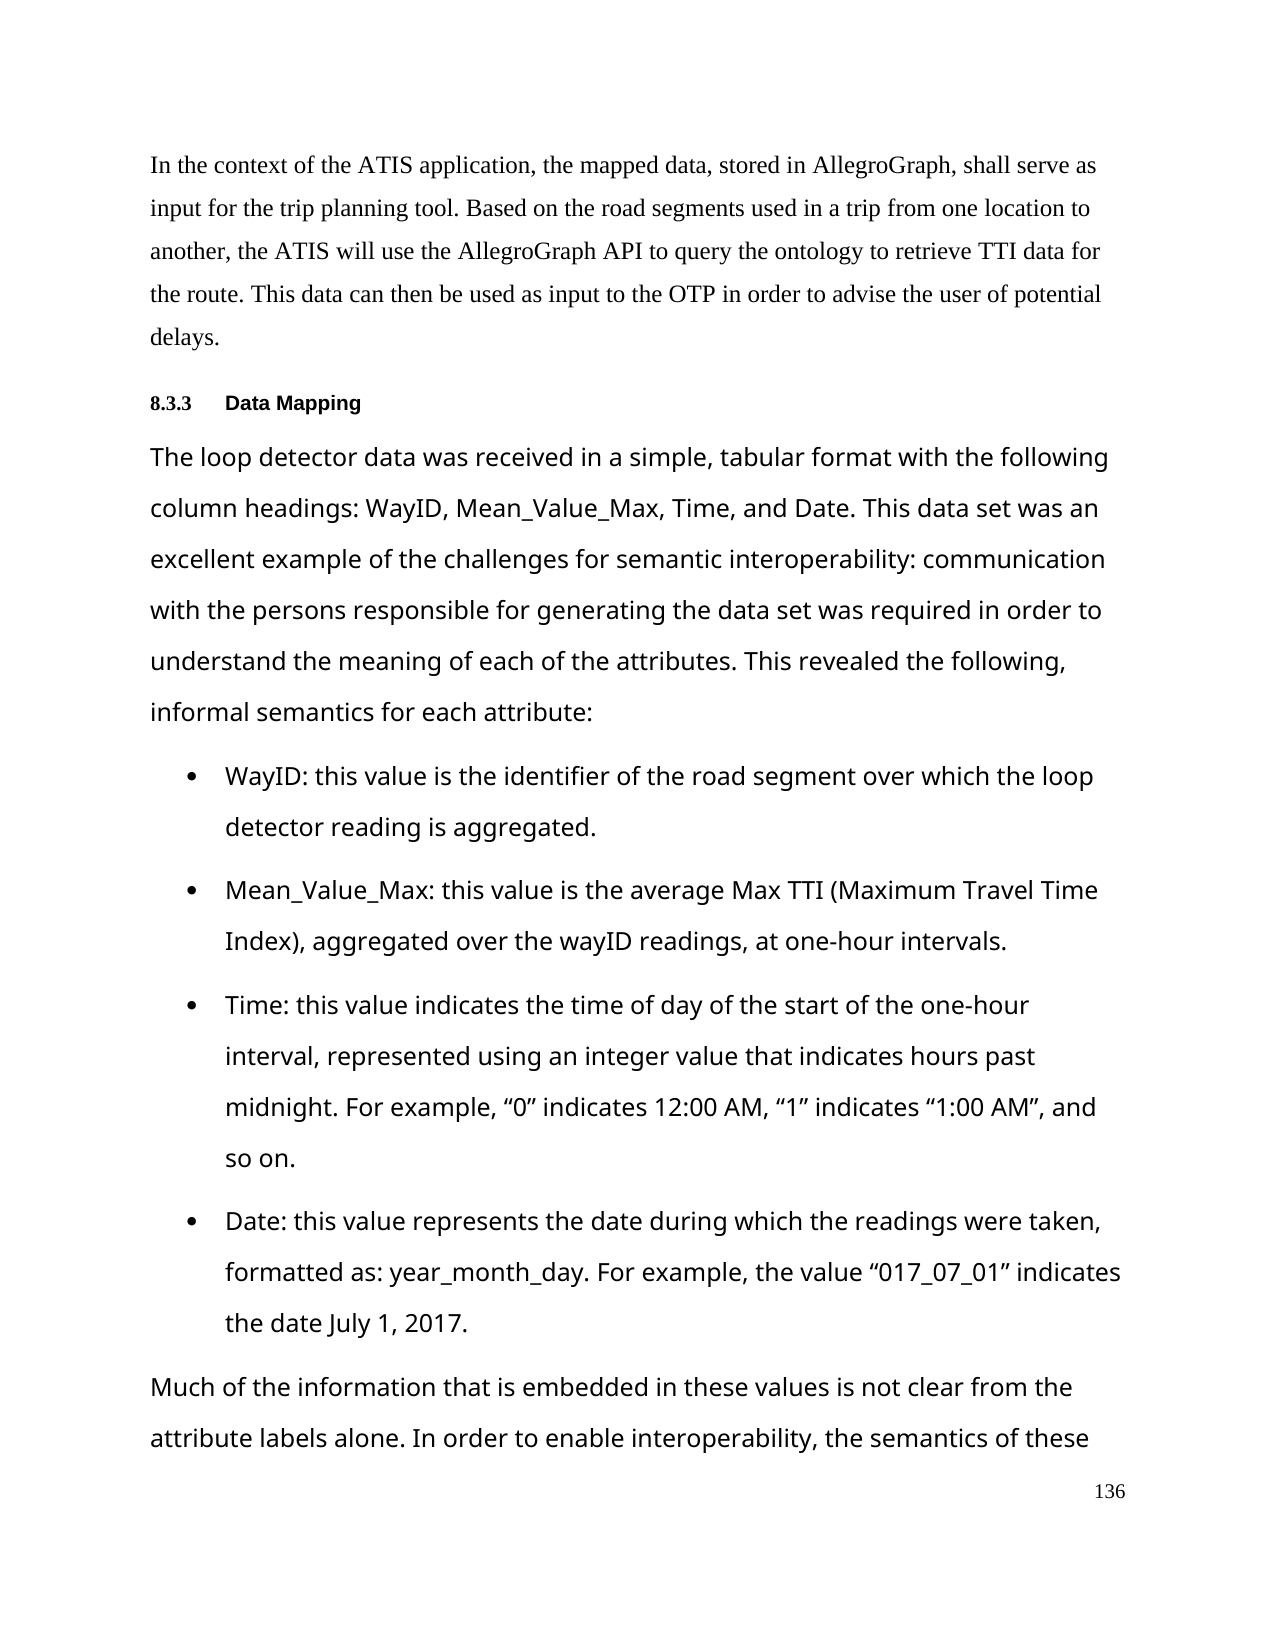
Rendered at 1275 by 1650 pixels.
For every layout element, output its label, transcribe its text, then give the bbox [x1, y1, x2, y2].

list Time: this value indicates the time of day of the start of the one-hour interval, represented using an integer value that indicates hours past midnight. For example, “0” indicates 12:00 AM, “1” indicates “1:00 AM”, and so on. [187, 987, 1125, 1174]
list WayID: this value is the identifier of the road segment over which the loop detector reading is aggregated. [187, 758, 1125, 843]
list Mean_Value_Max: this value is the average Max TTI (Maximum Travel Time Index), aggregated over the wayID readings, at one-hour intervals. [187, 873, 1125, 958]
list Date: this value represents the date during which the readings were taken, formatted as: year_month_day. For example, the value “017_07_01” indicates the date July 1, 2017. [187, 1204, 1125, 1340]
text In the context of the ATIS application, the mapped data, stored in AllegroGraph, shall serve as input for the trip planning tool. Based on the road segments used in a trip from one location to another, the ATIS will use the AllegroGraph API to query the ontology to retrieve TTI data for the route. This data can then be used as input to the OTP in order to advise the user of potential delays. [150, 150, 1125, 351]
text The loop detector data was received in a simple, tabular format with the following column headings: WayID, Mean_Value_Max, Time, and Date. This data set was an excellent example of the challenges for semantic interoperability: communication with the persons responsible for generating the data set was required in order to understand the meaning of each of the attributes. This revealed the following, informal semantics for each attribute: [150, 439, 1125, 729]
subtitle Data Mapping [150, 391, 1125, 415]
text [150, 1369, 1125, 1455]
